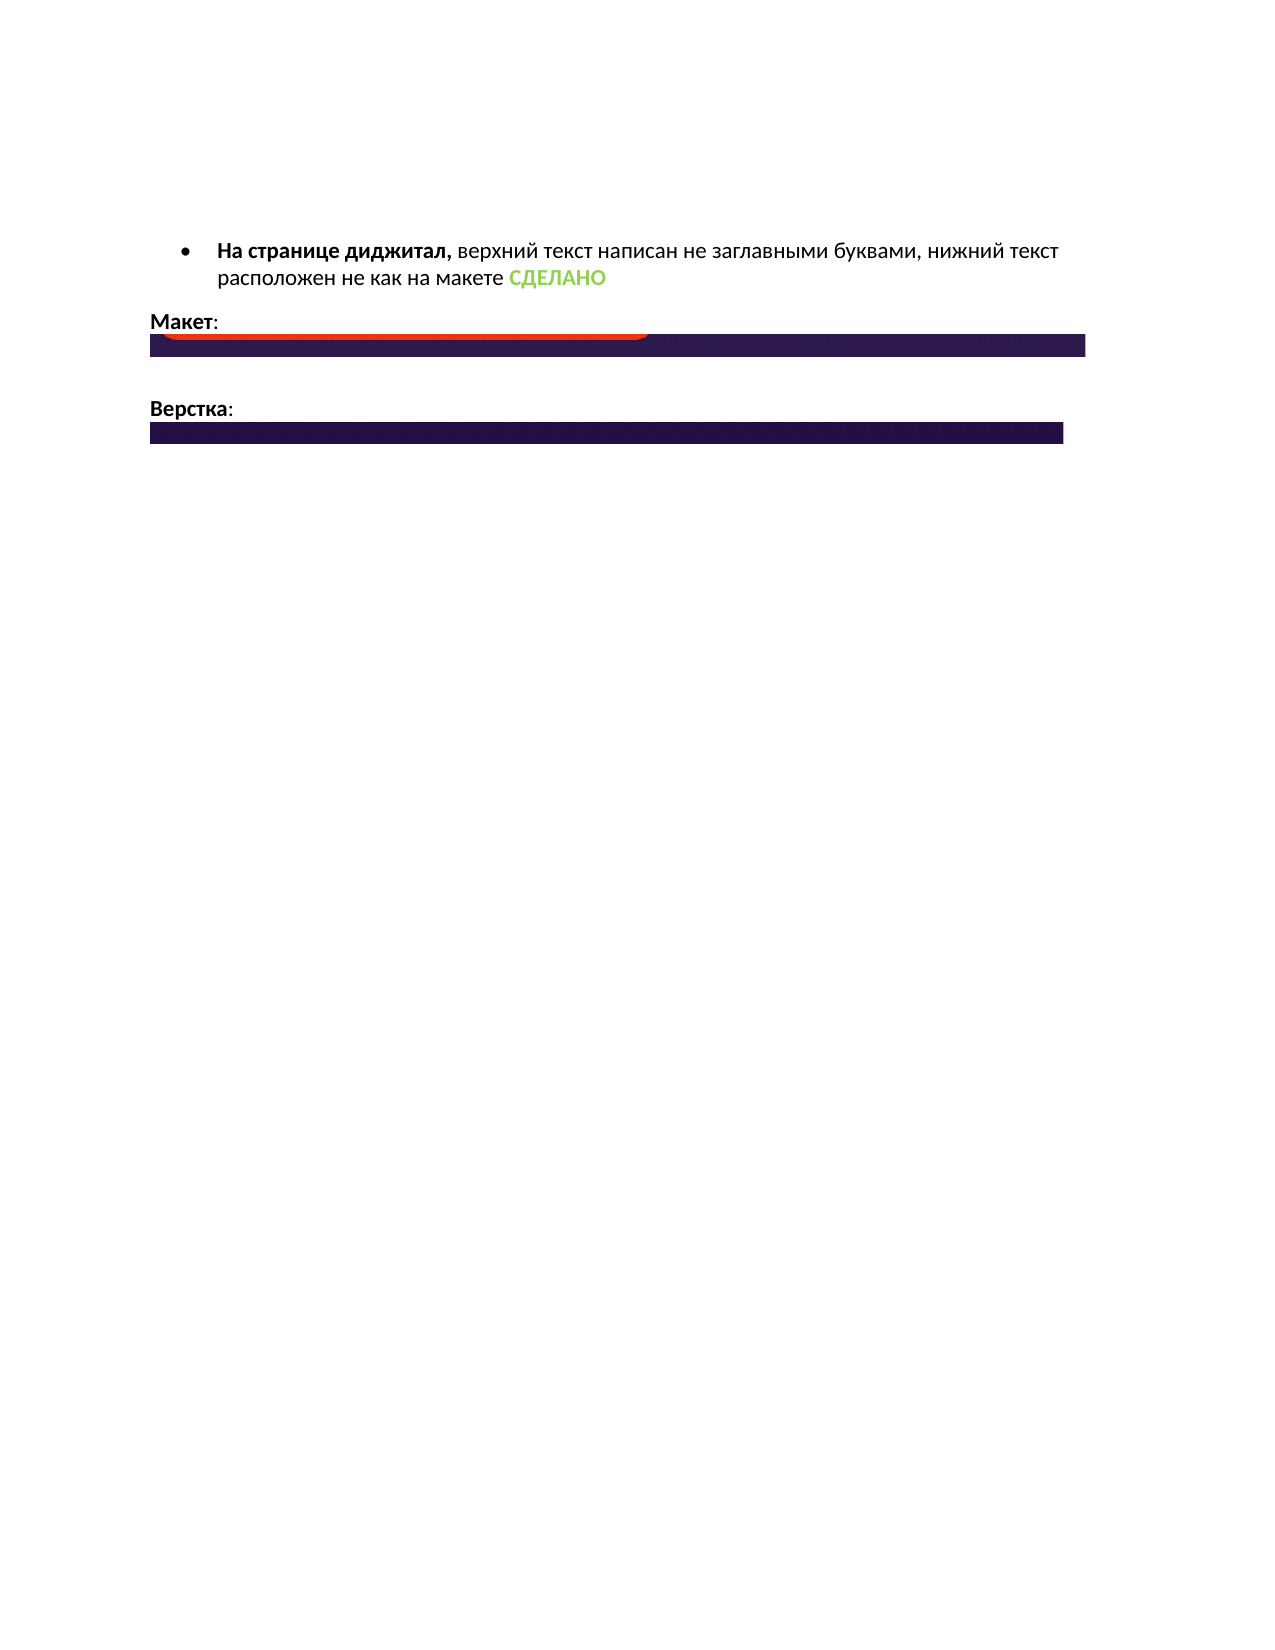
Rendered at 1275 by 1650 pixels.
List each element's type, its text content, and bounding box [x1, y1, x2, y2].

list На странице диджитал, верхний текст написан не заглавными буквами, нижний текст расположен не как на макете СДЕЛАНО [179, 237, 1125, 291]
text Макет: [150, 308, 1125, 335]
text Верстка: [150, 395, 1125, 422]
